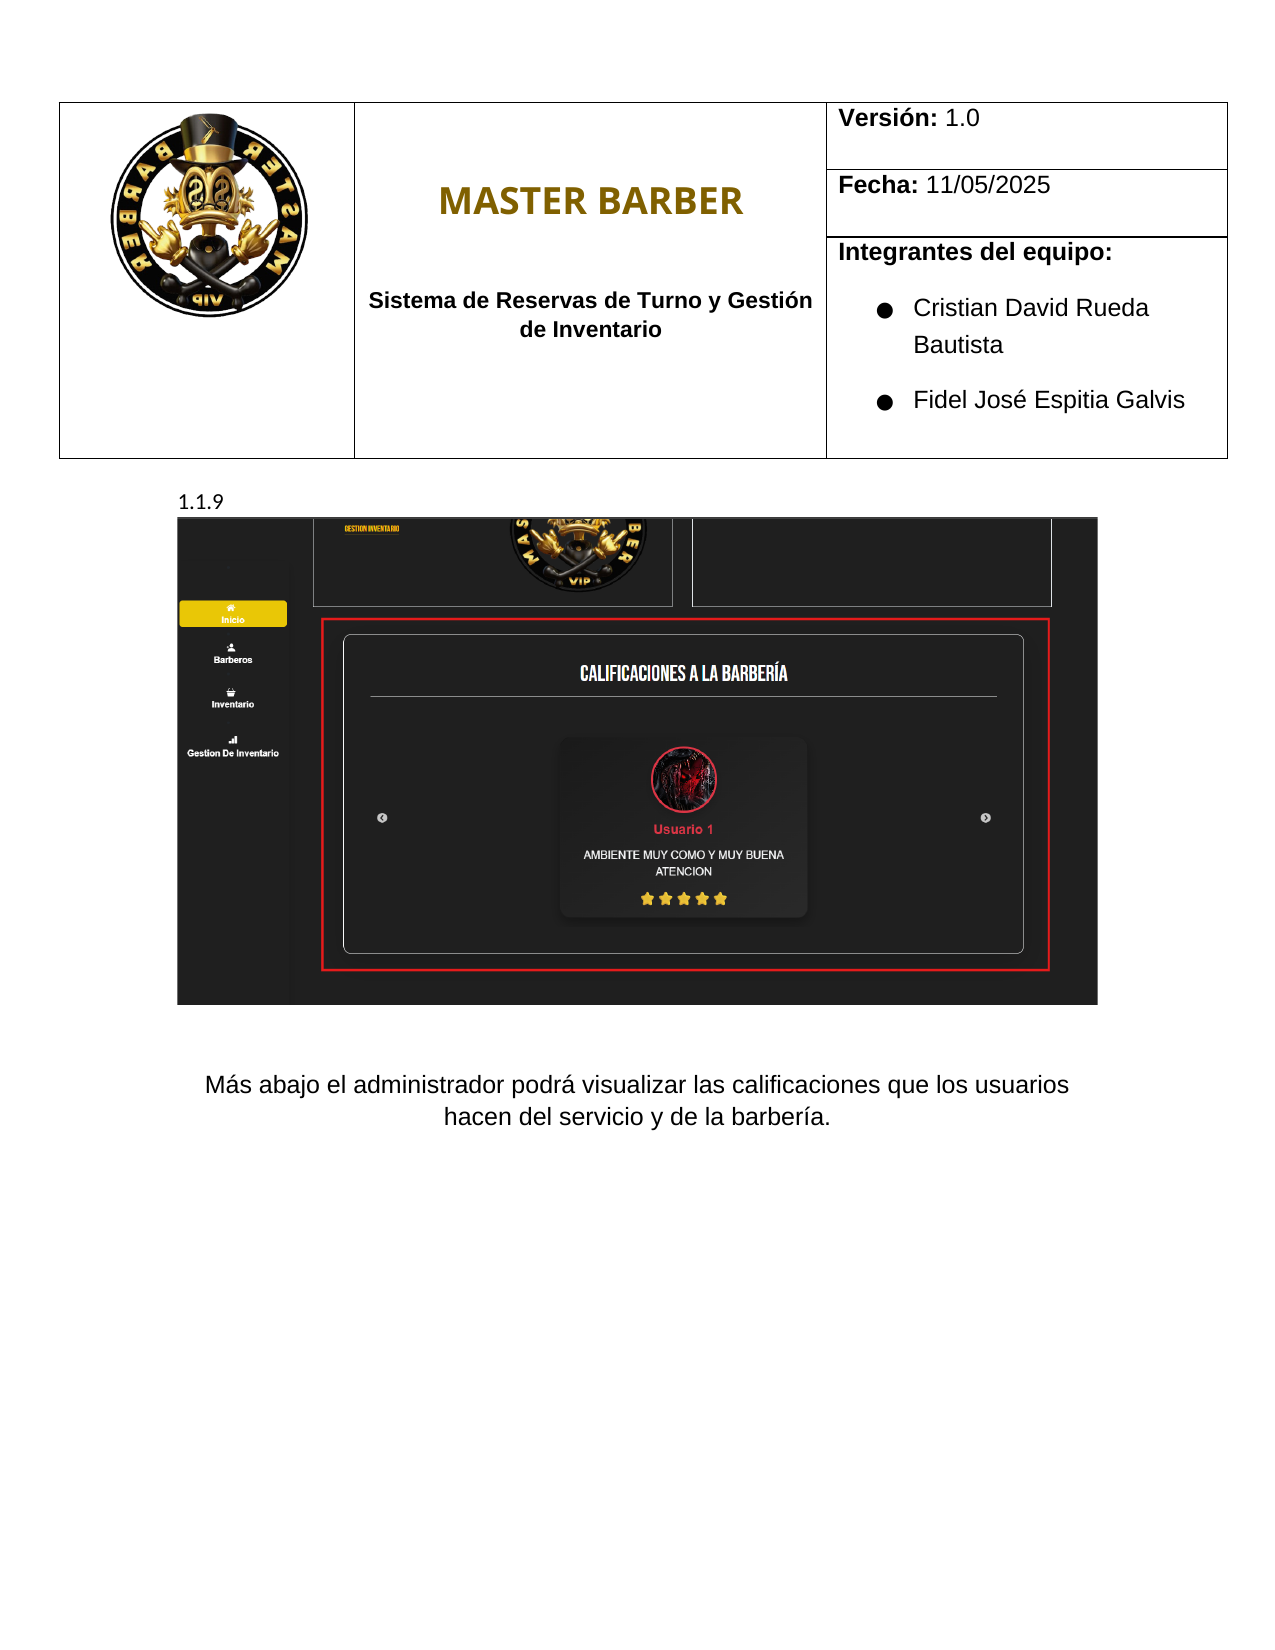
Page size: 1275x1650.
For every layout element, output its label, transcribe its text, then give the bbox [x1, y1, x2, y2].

text 1.1.9 [177, 487, 1098, 517]
text Más abajo el administrador podrá visualizar las calificaciones que los usuarios hacen del servicio y de la barbería. [177, 1071, 1098, 1130]
picture [100, 102, 313, 321]
picture [177, 517, 1098, 1005]
